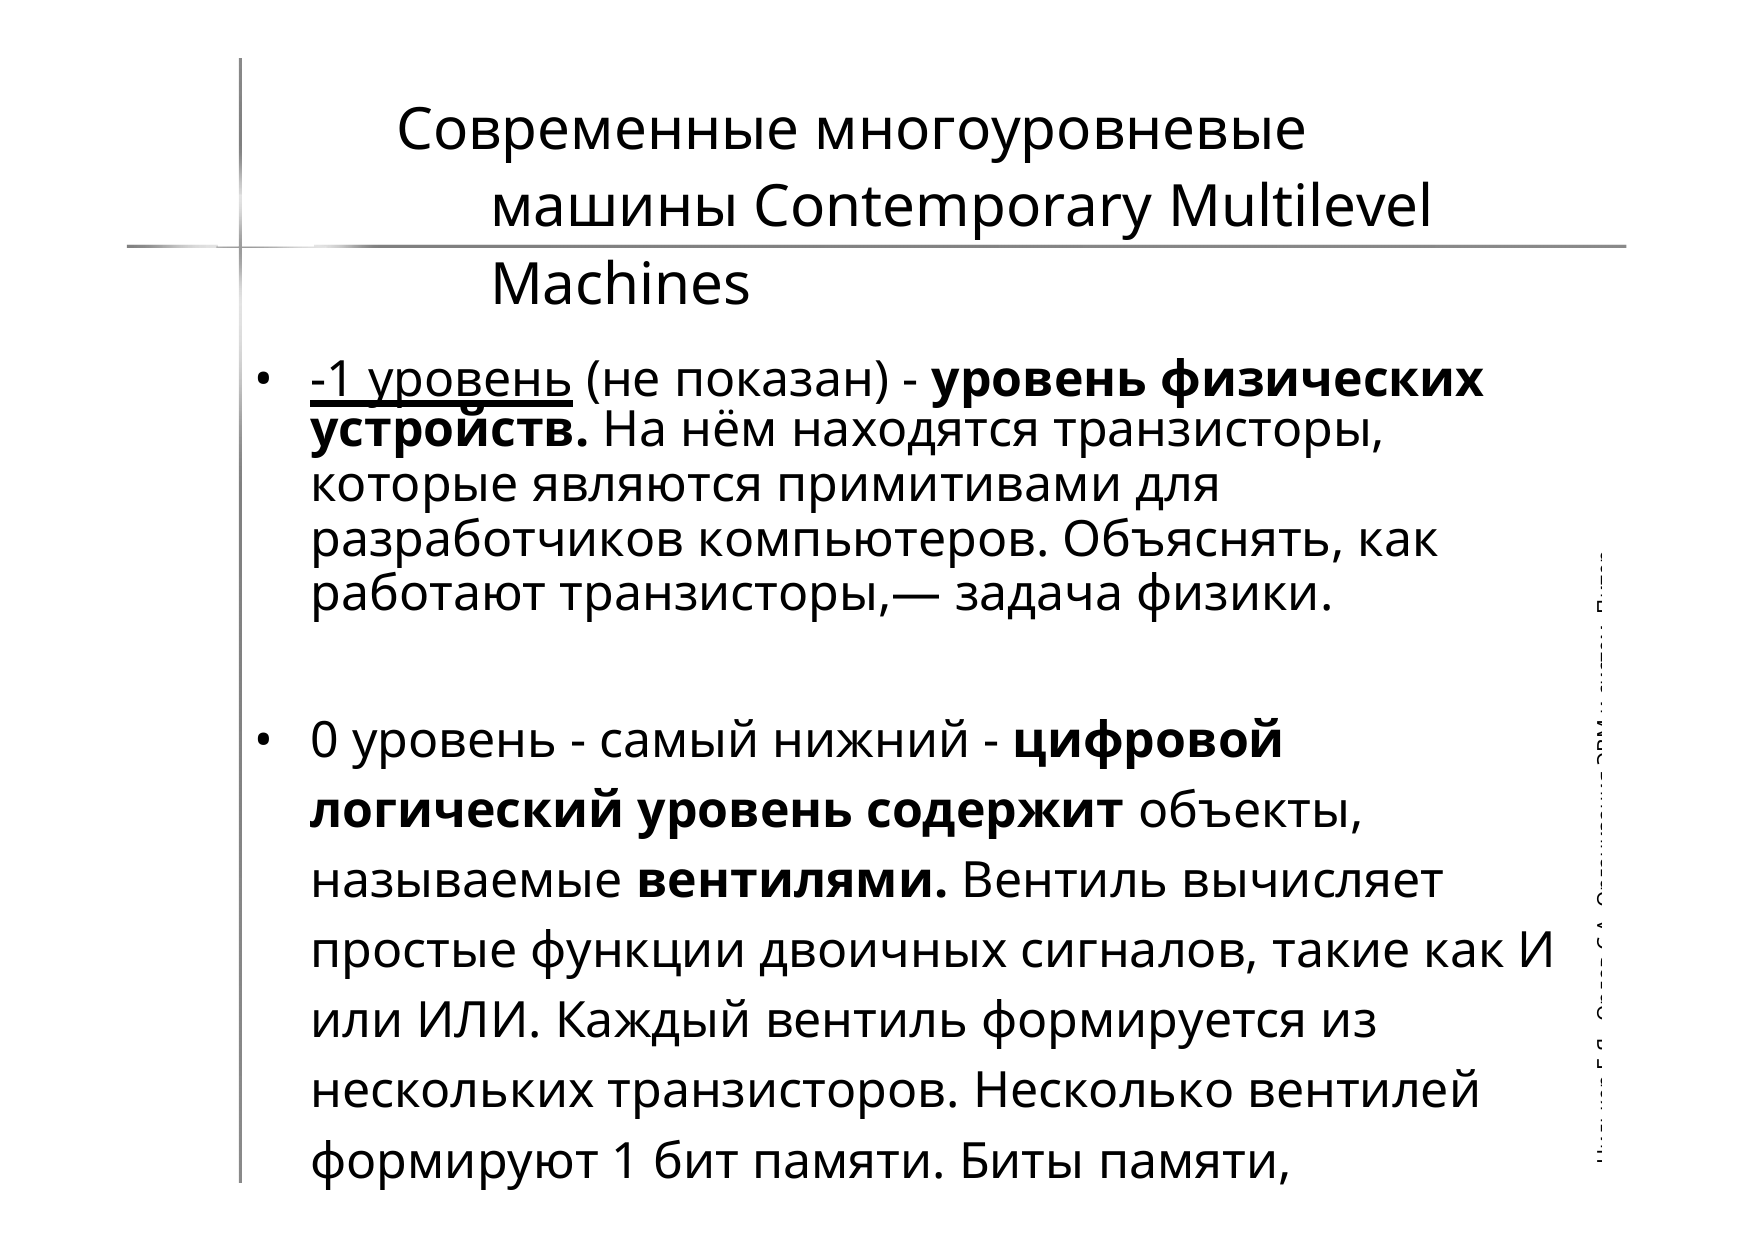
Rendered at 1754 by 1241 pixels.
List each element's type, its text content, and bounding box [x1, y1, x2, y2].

picture [126, 58, 1627, 1183]
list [254, 704, 1558, 1193]
list -1 уровень (не показан) - уровень физических устройств. На нём находятся транзисторы, которые являются примитивами для разработчиков компьютеров. Объяснять, как работают транзисторы,— задача физики. [254, 352, 1602, 625]
subtitle Современные многоуровневые машины Contemporary Multilevel Machines [396, 87, 1465, 321]
